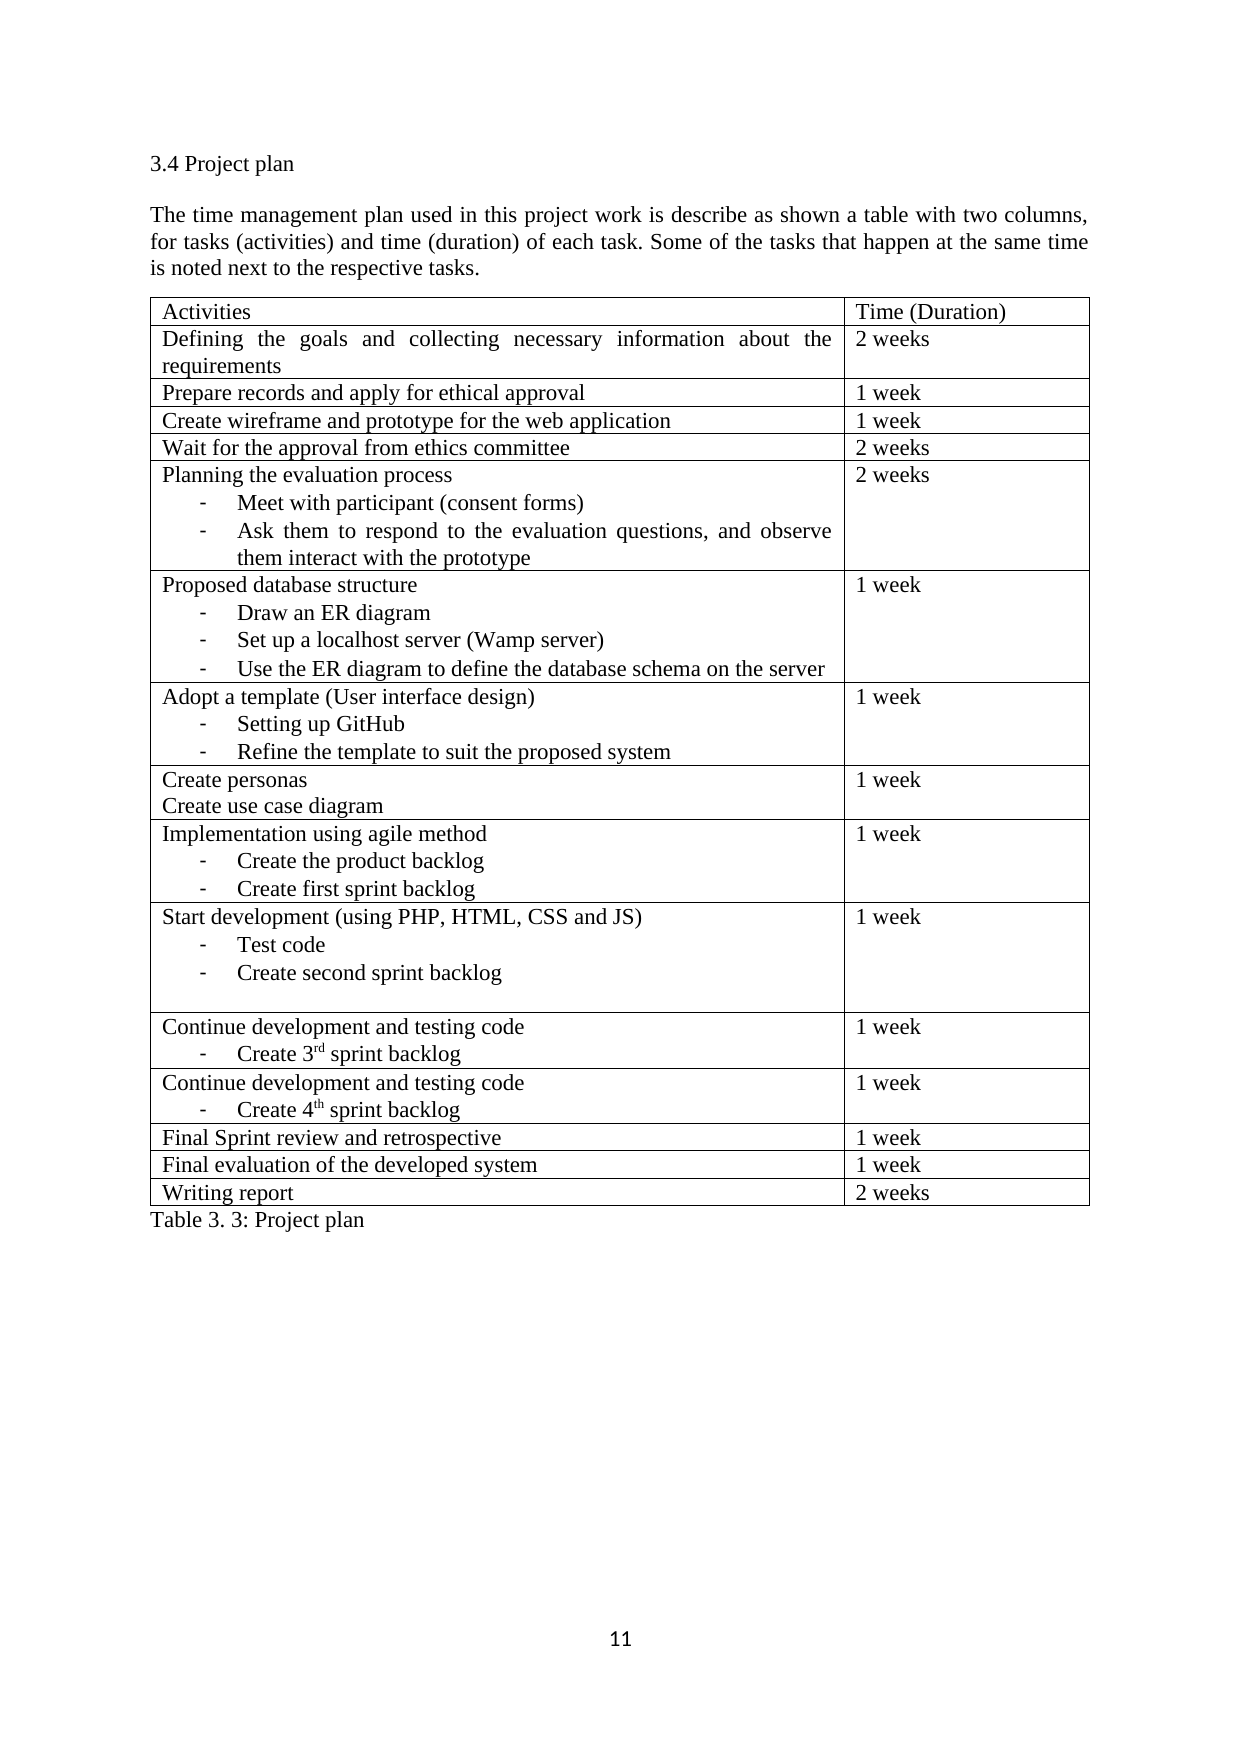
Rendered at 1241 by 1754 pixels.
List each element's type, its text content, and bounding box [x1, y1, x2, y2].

table_cell 2 weeks [845, 326, 1089, 378]
table_cell 1 week [845, 1069, 1089, 1123]
table_cell 1 week [845, 683, 1089, 765]
text The time management plan used in this project work is describe as shown a table with two columns, for tasks (activities) and time (duration) of each task. Some of the tasks that happen at the same time is noted next to the respective tasks. [150, 201, 1090, 280]
table_cell 1 week [845, 903, 1089, 1012]
table_cell 2 weeks [845, 1179, 1089, 1205]
table_cell Proposed database structure Draw an ER diagram Set up a localhost server (Wamp server) Use the ER diagram to define the database schema on the server [151, 571, 844, 682]
table_cell Final evaluation of the developed system [151, 1151, 844, 1178]
table_cell Create personas Create use case diagram [151, 766, 844, 819]
table_cell Defining the goals and collecting necessary information about the requirements [151, 326, 844, 378]
subtitle 3.4 Project plan [150, 150, 1090, 176]
table_cell Adopt a template (User interface design) Setting up GitHub Refine the template to suit the proposed system [151, 683, 844, 765]
table_cell 1 week [845, 571, 1089, 682]
table_cell 2 weeks [845, 434, 1089, 460]
table_cell Planning the evaluation process Meet with participant (consent forms) Ask them to respond to the evaluation questions, and observe them interact with the prototype [151, 461, 844, 570]
table_cell 1 week [845, 1151, 1089, 1178]
table_cell Continue development and testing code Create 3rd sprint backlog [151, 1013, 844, 1067]
table_cell Writing report [151, 1179, 844, 1205]
table_cell Create wireframe and prototype for the web application [151, 407, 844, 433]
text Table 3. 3: Project plan [150, 1206, 1090, 1232]
table_cell Prepare records and apply for ethical approval [151, 379, 844, 406]
table_cell Implementation using agile method Create the product backlog Create first sprint backlog [151, 820, 844, 902]
table_cell 1 week [845, 407, 1089, 433]
table_cell 2 weeks [845, 461, 1089, 570]
table_cell Start development (using PHP, HTML, CSS and JS) Test code Create second sprint backlog [151, 903, 844, 1012]
table_cell 1 week [845, 379, 1089, 406]
table_cell Wait for the approval from ethics committee [151, 434, 844, 460]
table_cell Final Sprint review and retrospective [151, 1124, 844, 1150]
table_header Time (Duration) [845, 298, 1089, 324]
table_cell 1 week [845, 766, 1089, 819]
table_cell 1 week [845, 1124, 1089, 1150]
table_cell 1 week [845, 820, 1089, 902]
table_header Activities [151, 298, 844, 324]
table_cell Continue development and testing code Create 4th sprint backlog [151, 1069, 844, 1123]
table_cell 1 week [845, 1013, 1089, 1067]
